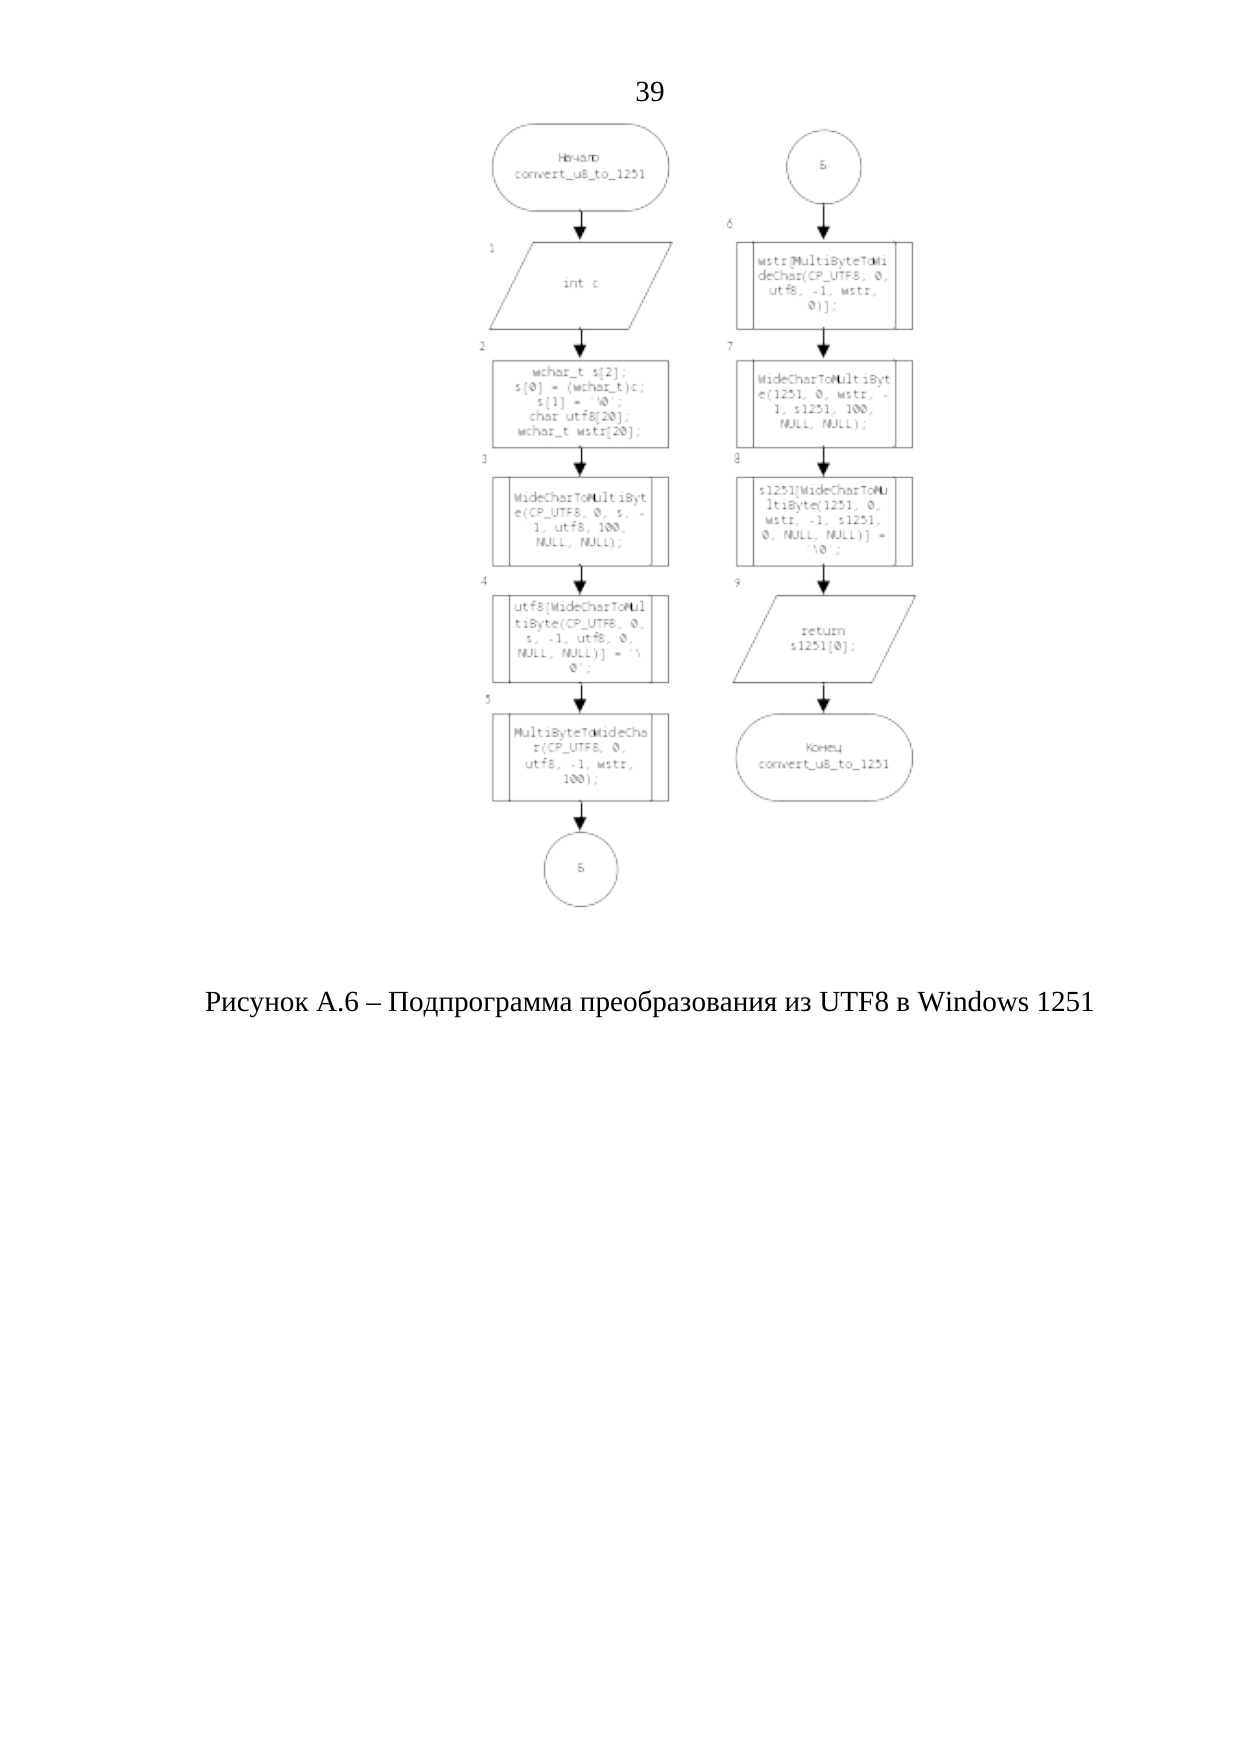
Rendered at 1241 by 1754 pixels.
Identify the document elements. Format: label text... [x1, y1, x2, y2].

text Рисунок А.6 – Подпрограмма преобразования из UTF8 в Windows 1251 [118, 984, 1181, 1017]
